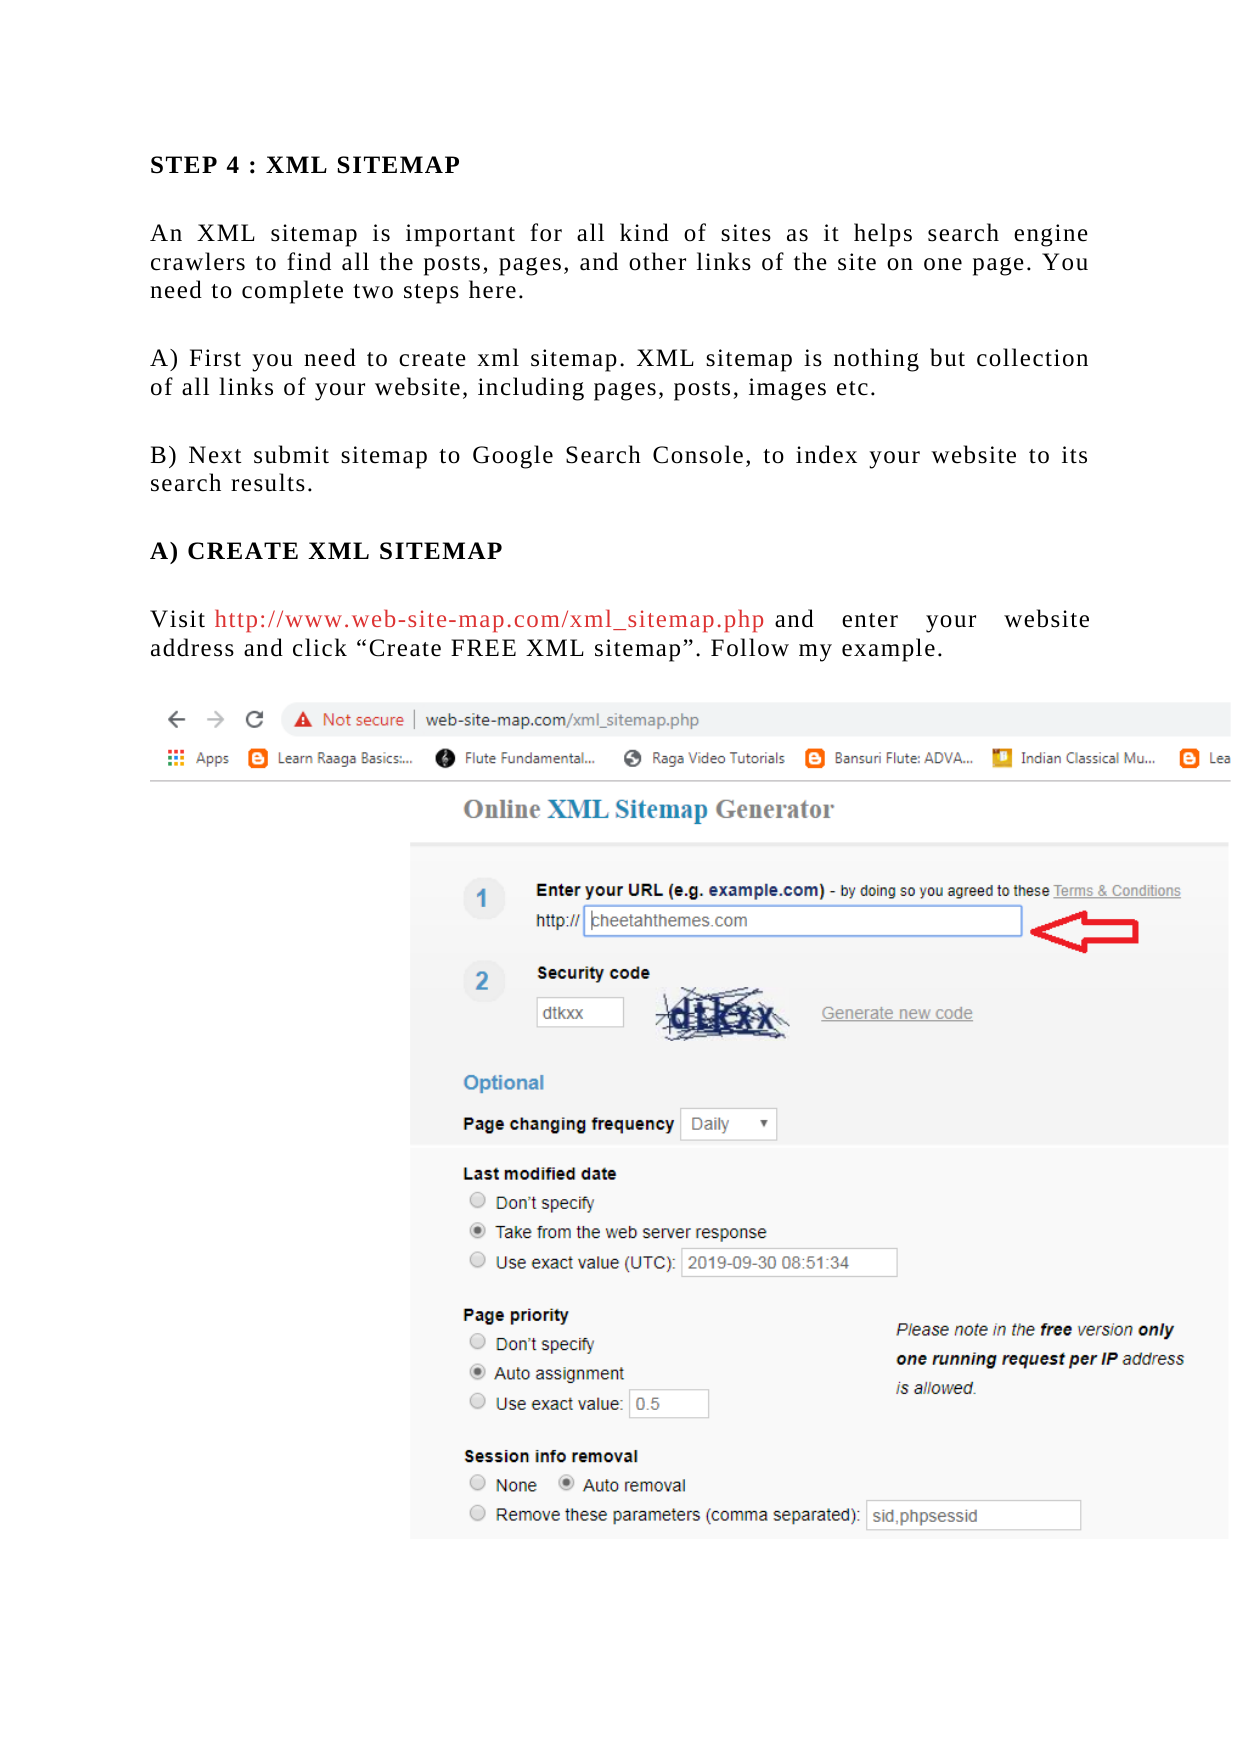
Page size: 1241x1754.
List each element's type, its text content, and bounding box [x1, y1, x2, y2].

text A) First you need to create xml sitemap. XML sitemap is nothing but collection of all links of your website, including pages, posts, images etc. [150, 343, 1090, 401]
picture [150, 700, 1231, 1539]
text An XML sitemap is important for all kind of sites as it helps search engine crawlers to find all the posts, pages, and other links of the site on one page. You need to complete two steps here. [150, 218, 1090, 304]
text Visit http://www.web-site-map.com/xml_sitemap.php and enter your website address and click “Create FREE XML sitemap”. Follow my example. [150, 604, 1090, 662]
text STEP 4 : XML SITEMAP [150, 150, 1090, 179]
text B) Next submit sitemap to Google Search Console, to index your website to its search results. [150, 440, 1090, 497]
text A) CREATE XML SITEMAP [150, 536, 1090, 565]
